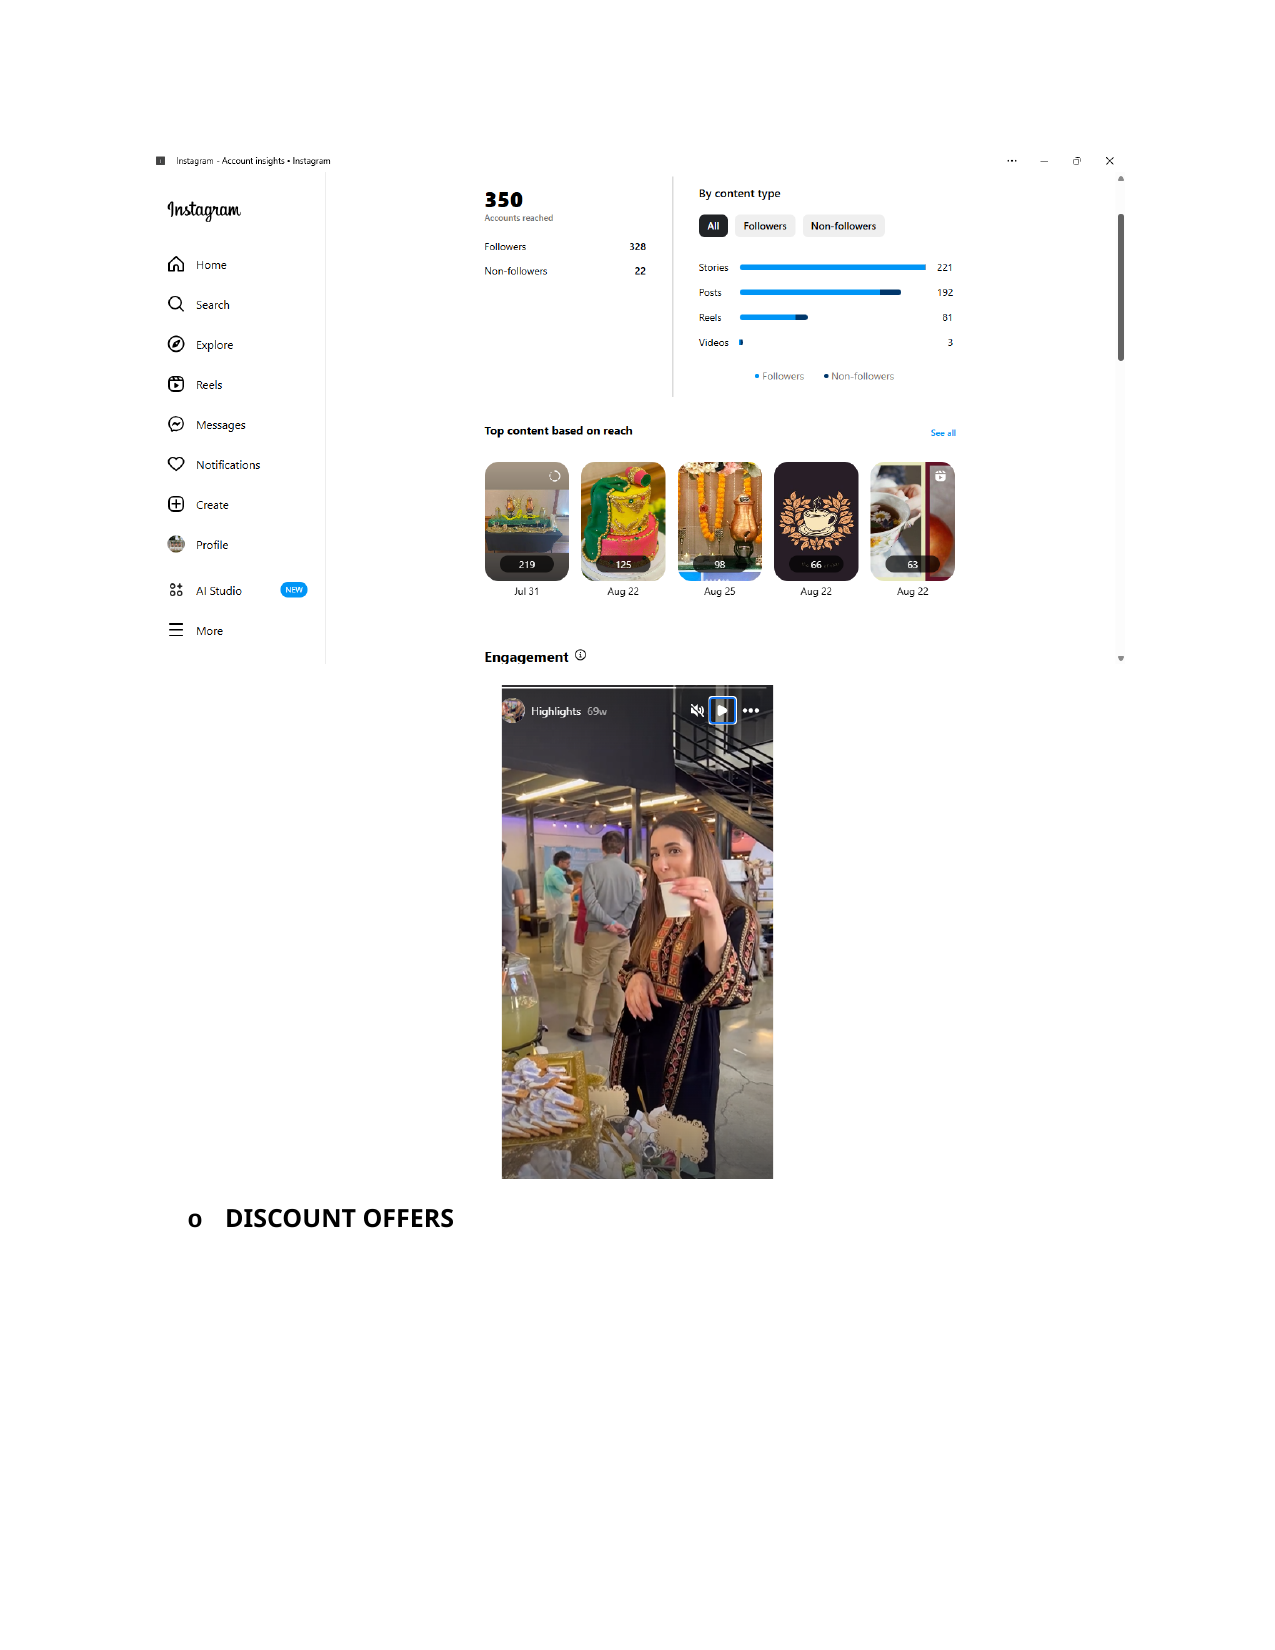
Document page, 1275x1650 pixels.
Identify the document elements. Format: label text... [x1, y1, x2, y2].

picture [501, 685, 774, 1179]
list DISCOUNT OFFERS [187, 1201, 1125, 1235]
picture [150, 150, 1125, 664]
